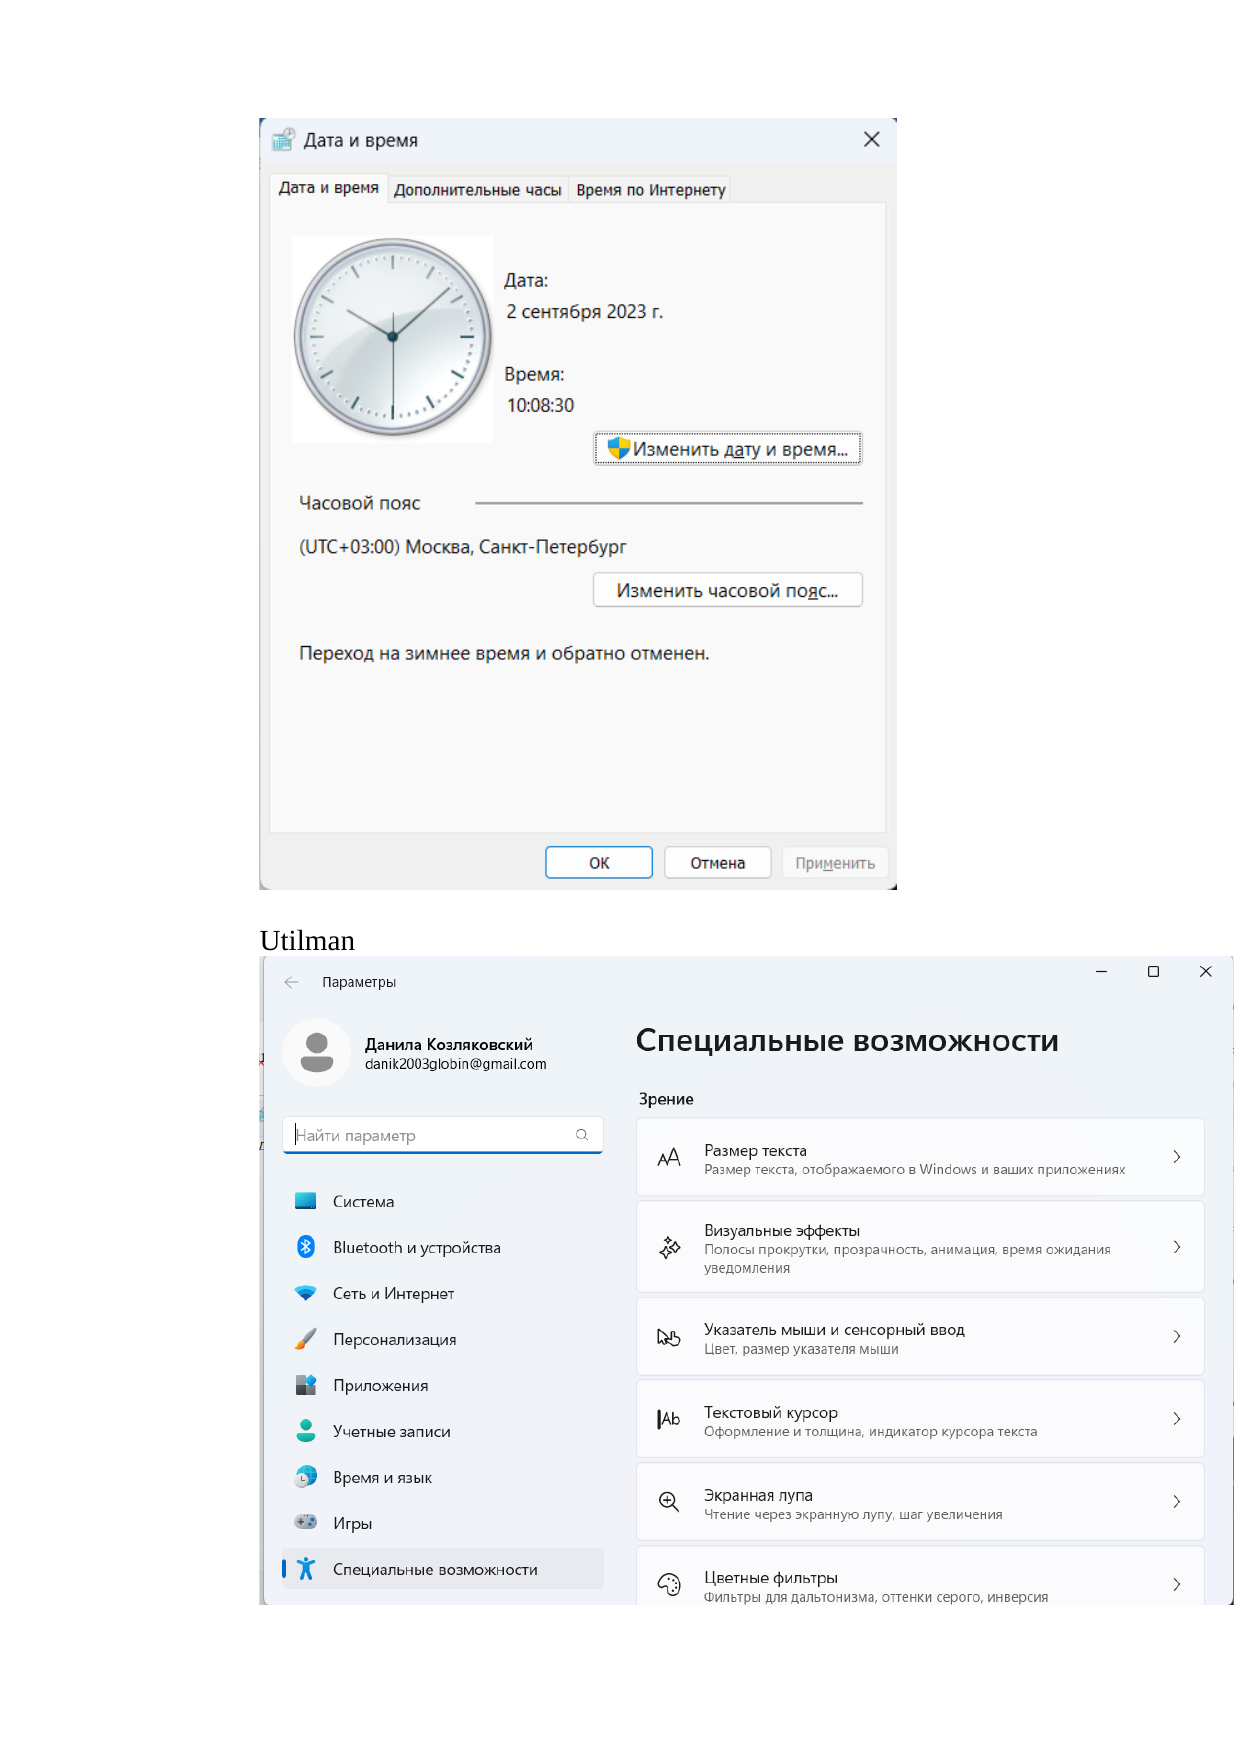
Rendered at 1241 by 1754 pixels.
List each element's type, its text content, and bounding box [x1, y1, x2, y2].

picture [259, 956, 1234, 1605]
picture [259, 118, 897, 890]
list Utilman [259, 923, 1152, 956]
